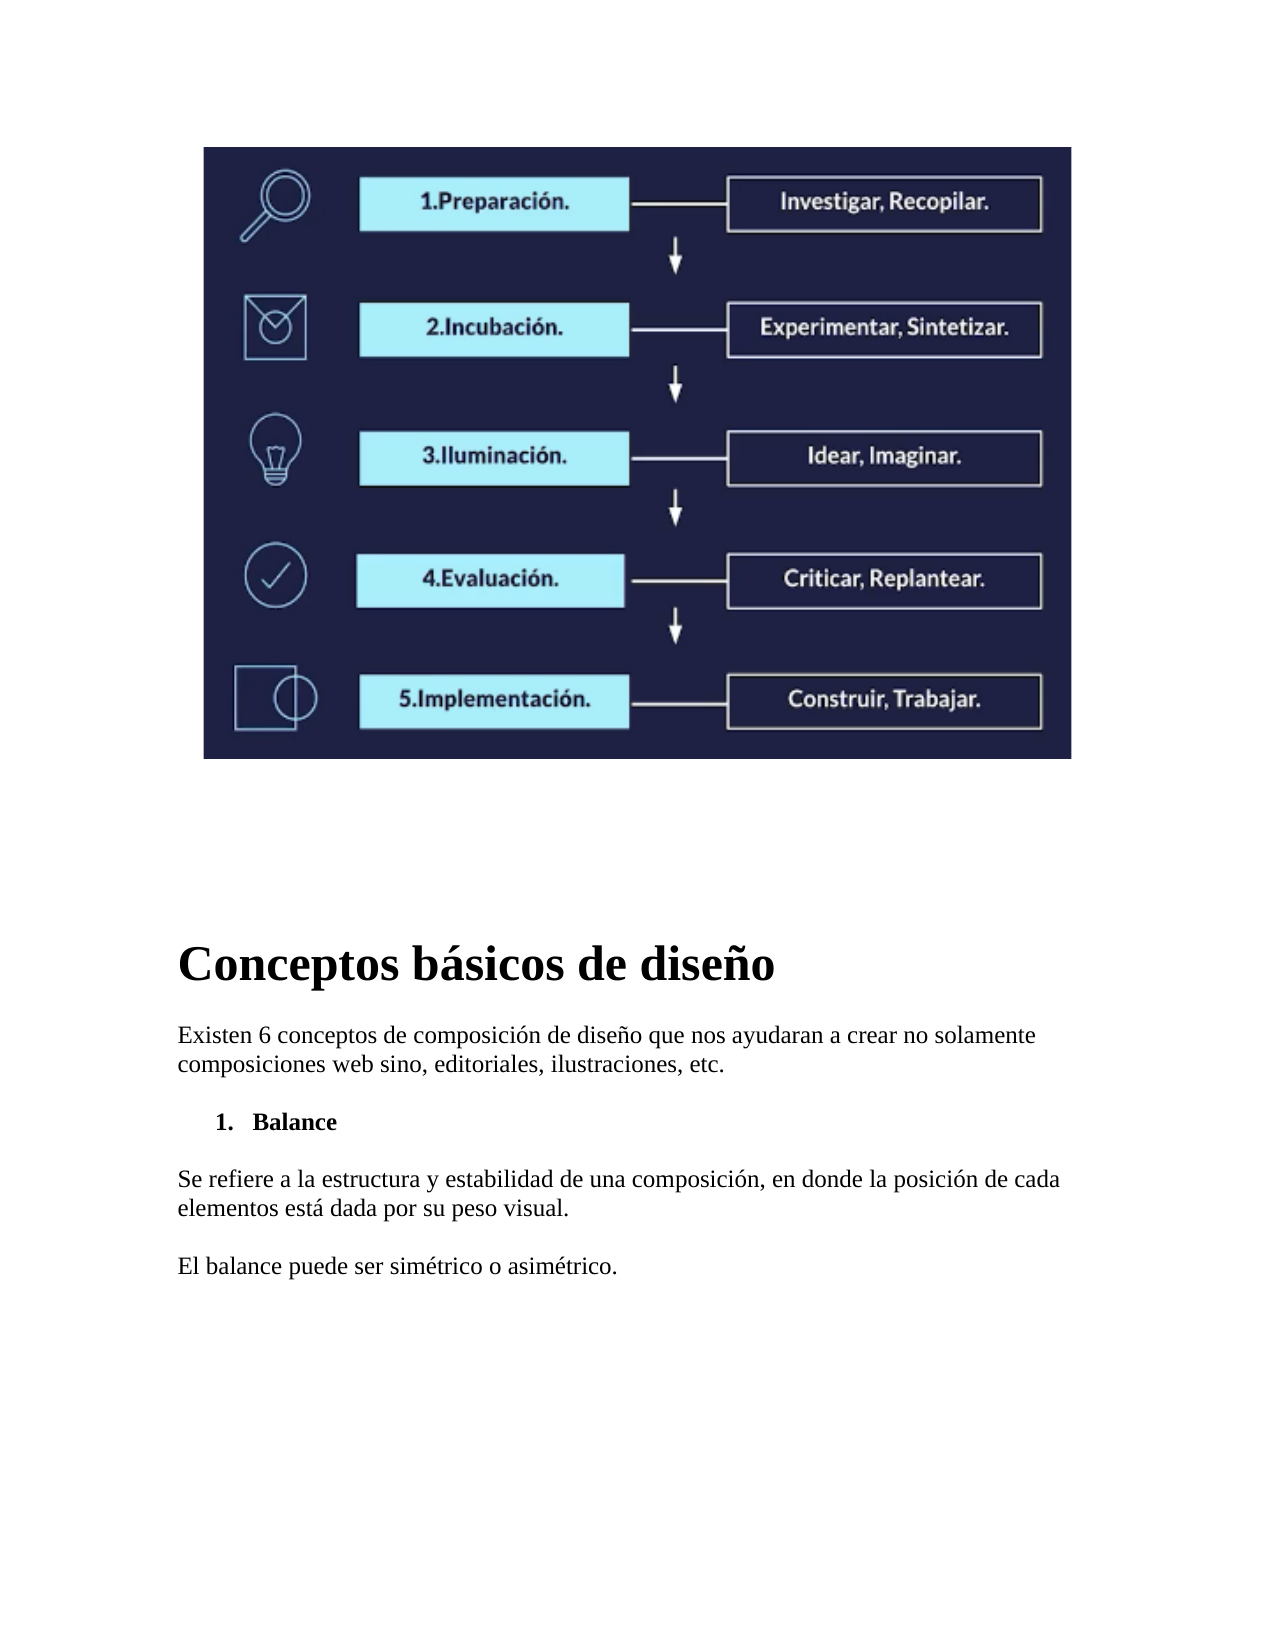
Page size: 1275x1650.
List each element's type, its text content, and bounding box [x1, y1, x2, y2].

text Se refiere a la estructura y estabilidad de una composición, en donde la posición de cada elementos está dada por su peso visual. [177, 1164, 1098, 1222]
list Balance [215, 1107, 1098, 1135]
subtitle Conceptos básicos de diseño [177, 933, 1098, 991]
subtitle Existen 6 conceptos de composición de diseño que nos ayudaran a crear no solamente composiciones web sino, editoriales, ilustraciones, etc. [177, 1020, 1098, 1077]
picture [203, 147, 1072, 759]
text El balance puede ser simétrico o asimétrico. [177, 1251, 1098, 1280]
